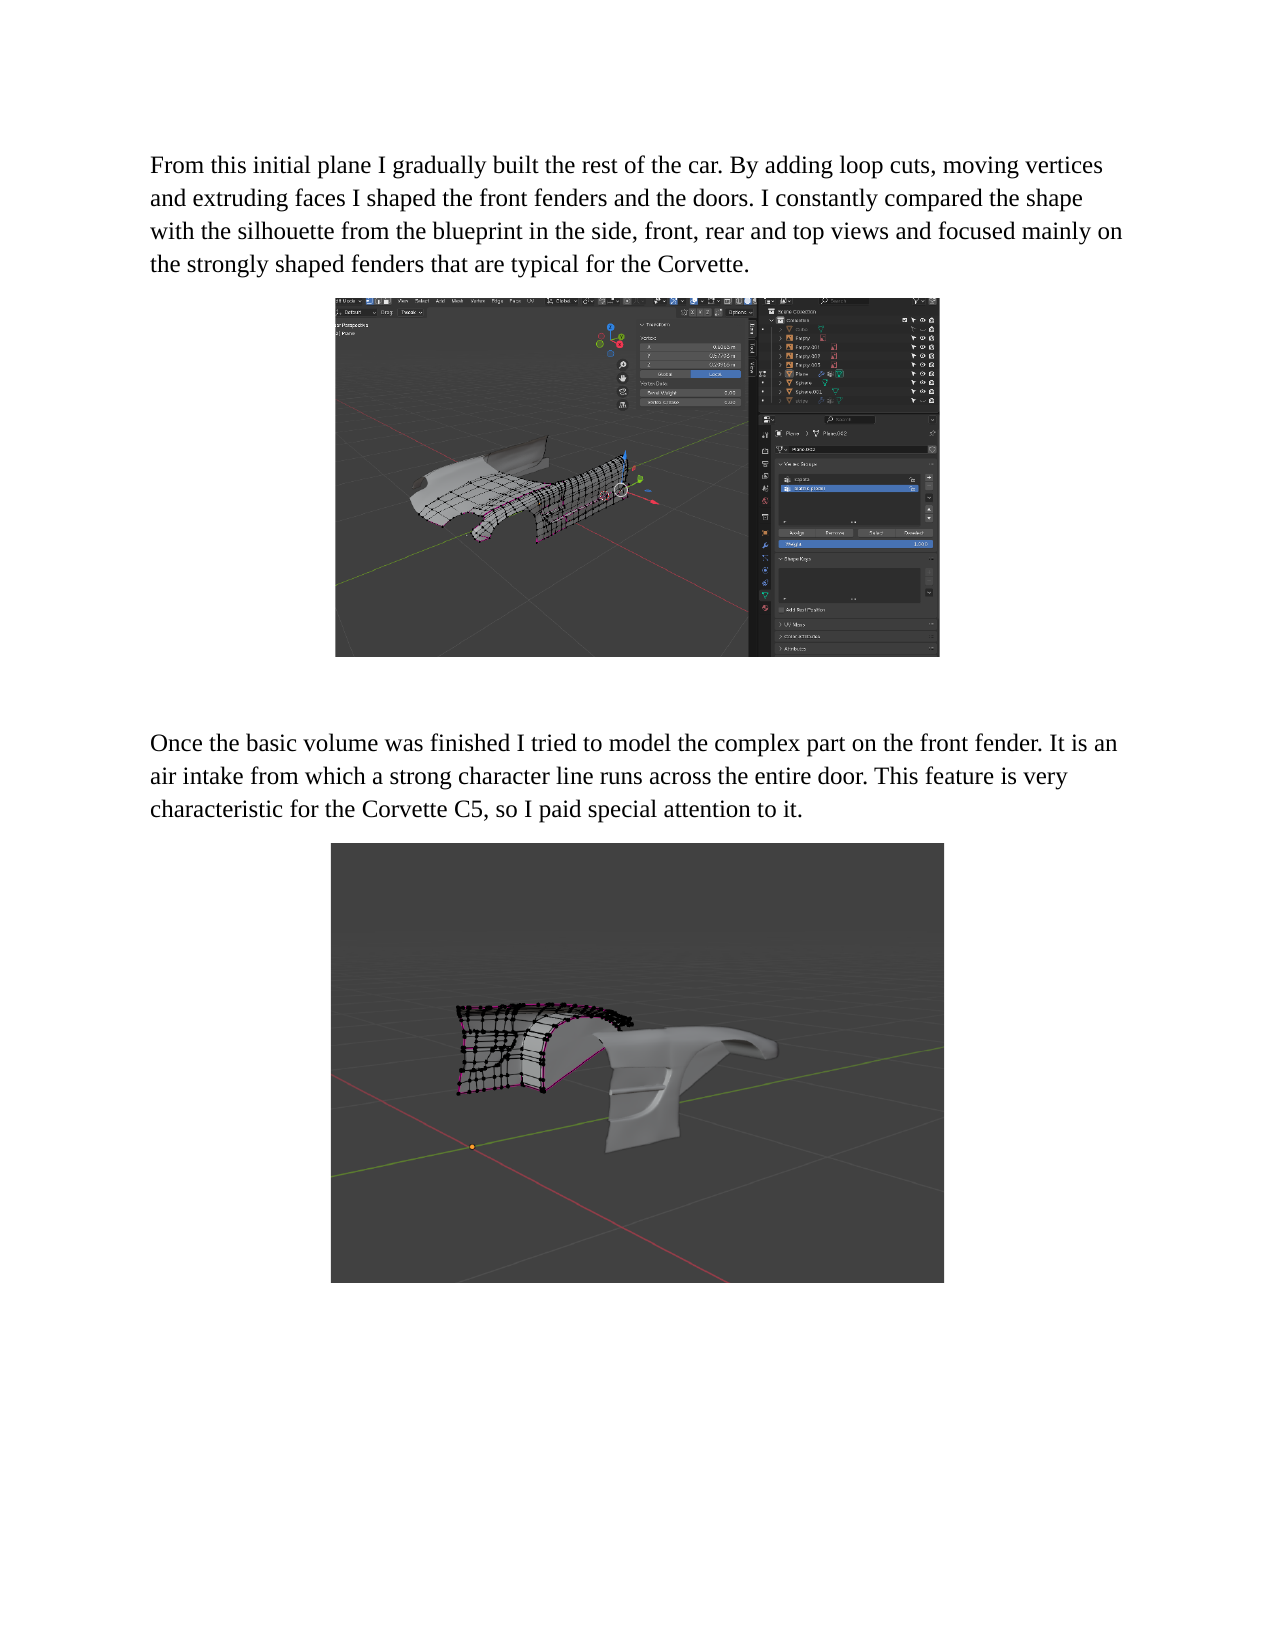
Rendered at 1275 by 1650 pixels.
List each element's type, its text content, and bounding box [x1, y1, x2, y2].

picture [330, 843, 945, 1283]
text Once the basic volume was finished I tried to model the complex part on the front fender. It is an air intake from which a strong character line runs across the entire door. This feature is very characteristic for the Corvette C5, so I paid special attention to it. [150, 728, 1125, 823]
text From this initial plane I gradually built the rest of the car. By adding loop cuts, moving vertices and extruding faces I shaped the front fenders and the doors. I constantly compared the shape with the silhouette from the blueprint in the side, front, rear and top views and focused mainly on the strongly shaped fenders that are typical for the Corvette. [150, 150, 1125, 278]
picture [335, 298, 940, 657]
